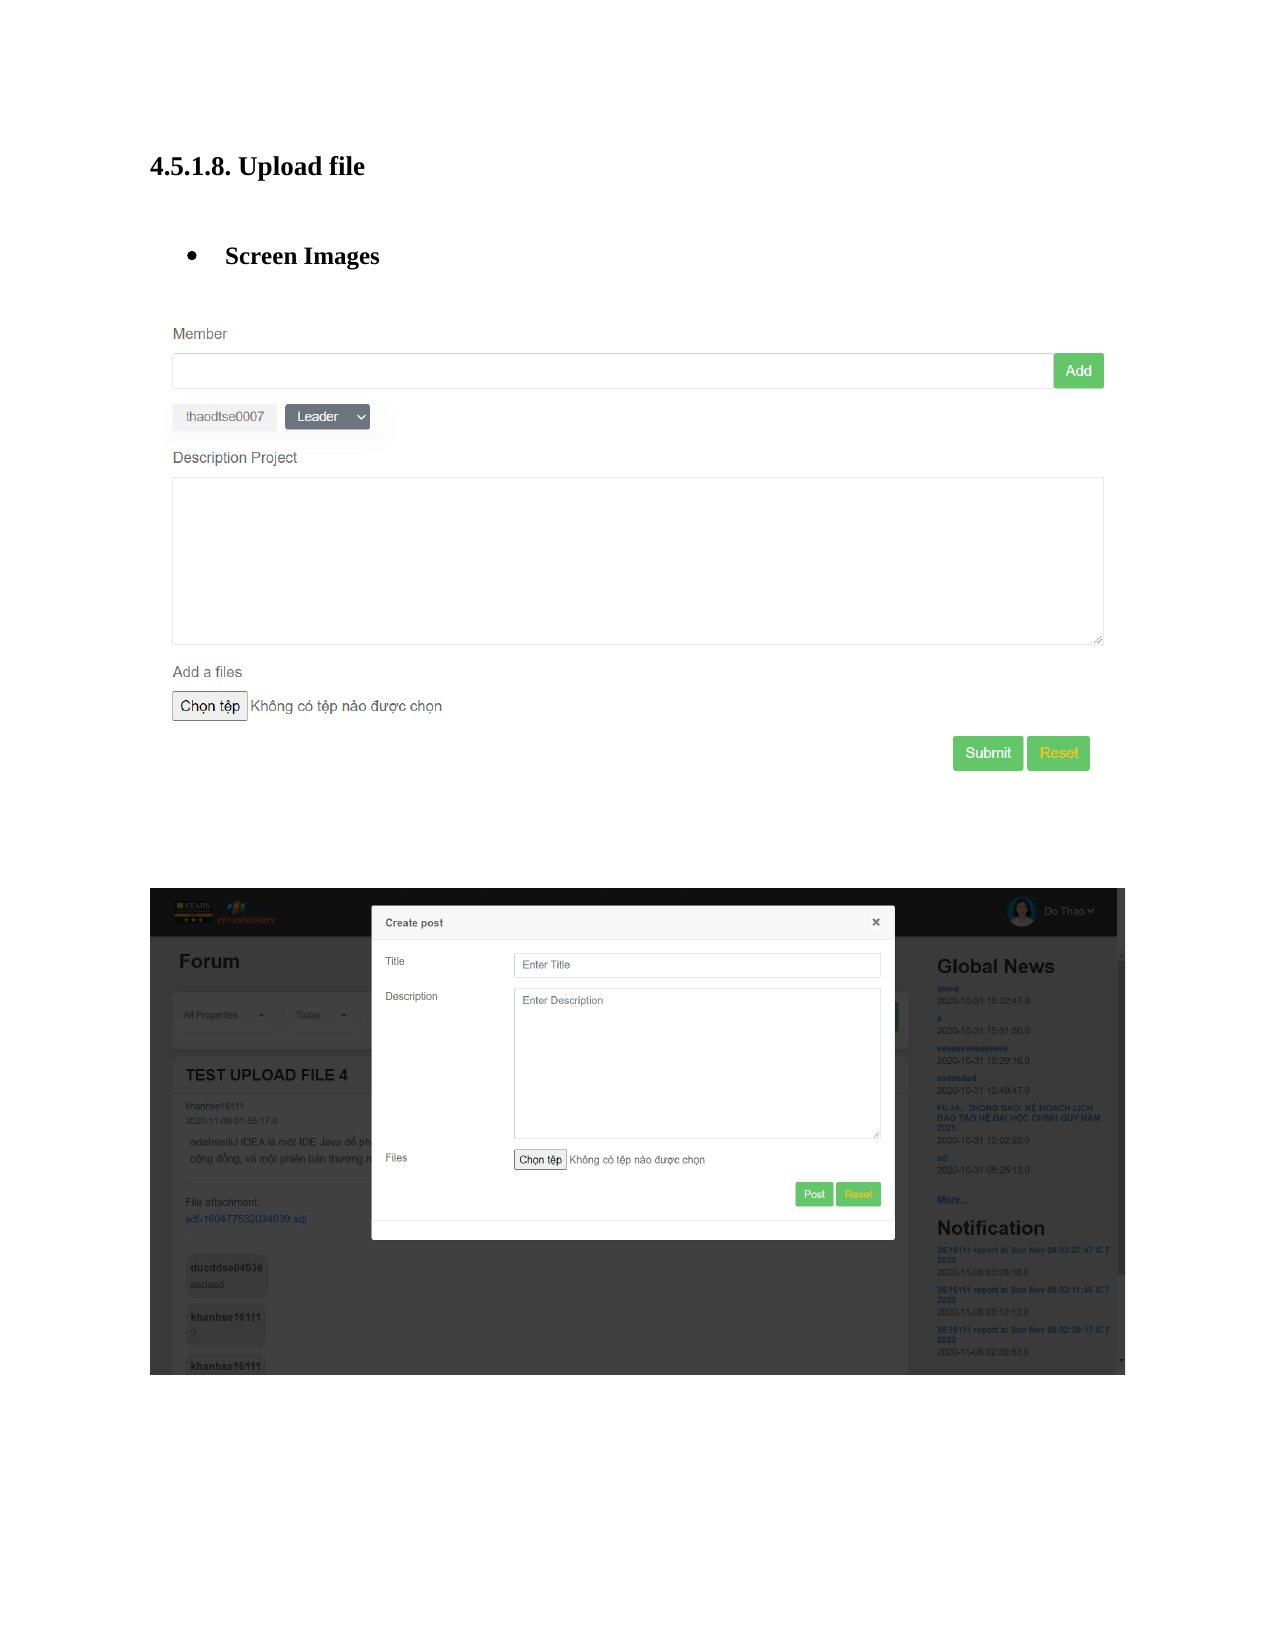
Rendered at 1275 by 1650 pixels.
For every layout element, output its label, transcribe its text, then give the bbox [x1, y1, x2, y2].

subtitle 4.5.1.8. Upload file [150, 150, 1125, 181]
list Screen Images [187, 241, 1125, 270]
picture [150, 317, 1125, 774]
picture [150, 888, 1125, 1375]
